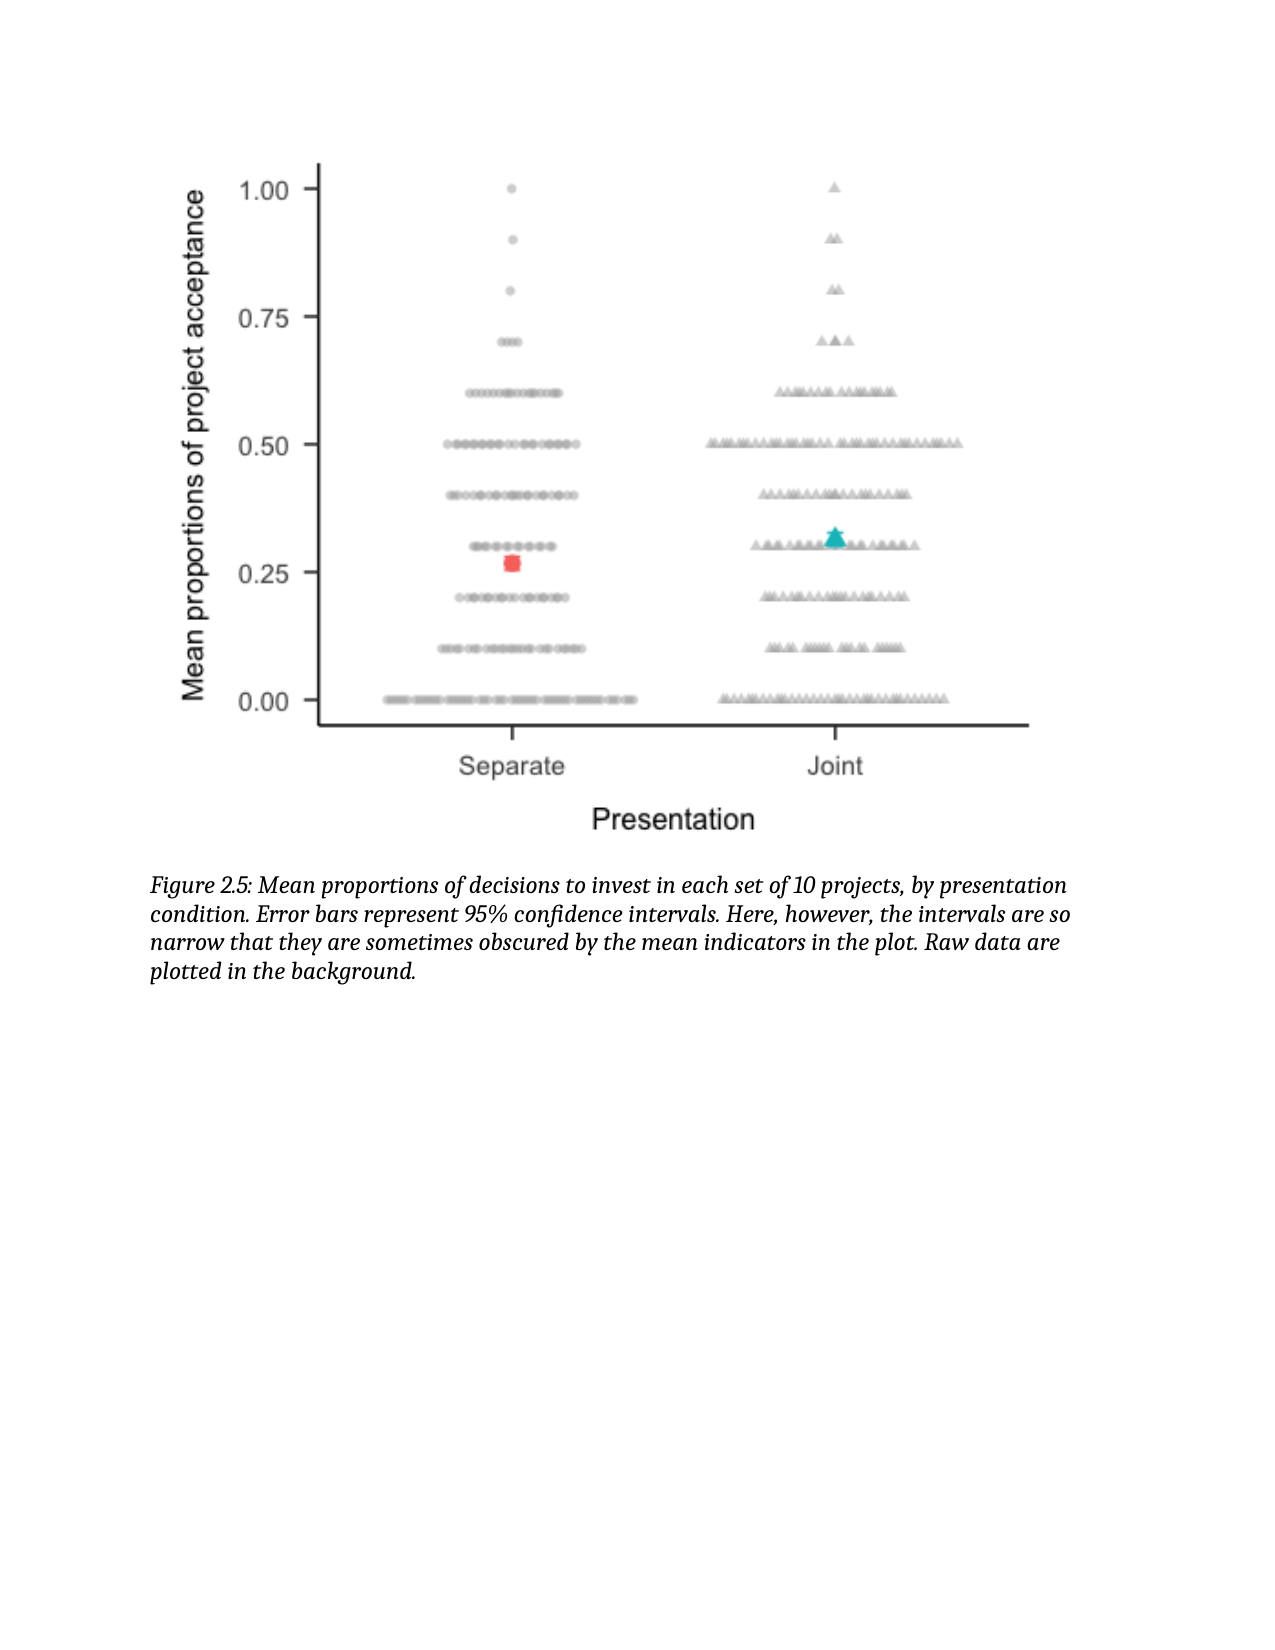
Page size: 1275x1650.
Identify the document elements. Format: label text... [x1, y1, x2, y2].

text Figure 2.5: Mean proportions of decisions to invest in each set of 10 projects, by presentation condition. Error bars represent 95% confidence intervals. Here, however, the intervals are so narrow that they are sometimes obscured by the mean indicators in the plot. Raw data are plotted in the background. [150, 871, 1125, 986]
picture [168, 150, 1044, 850]
